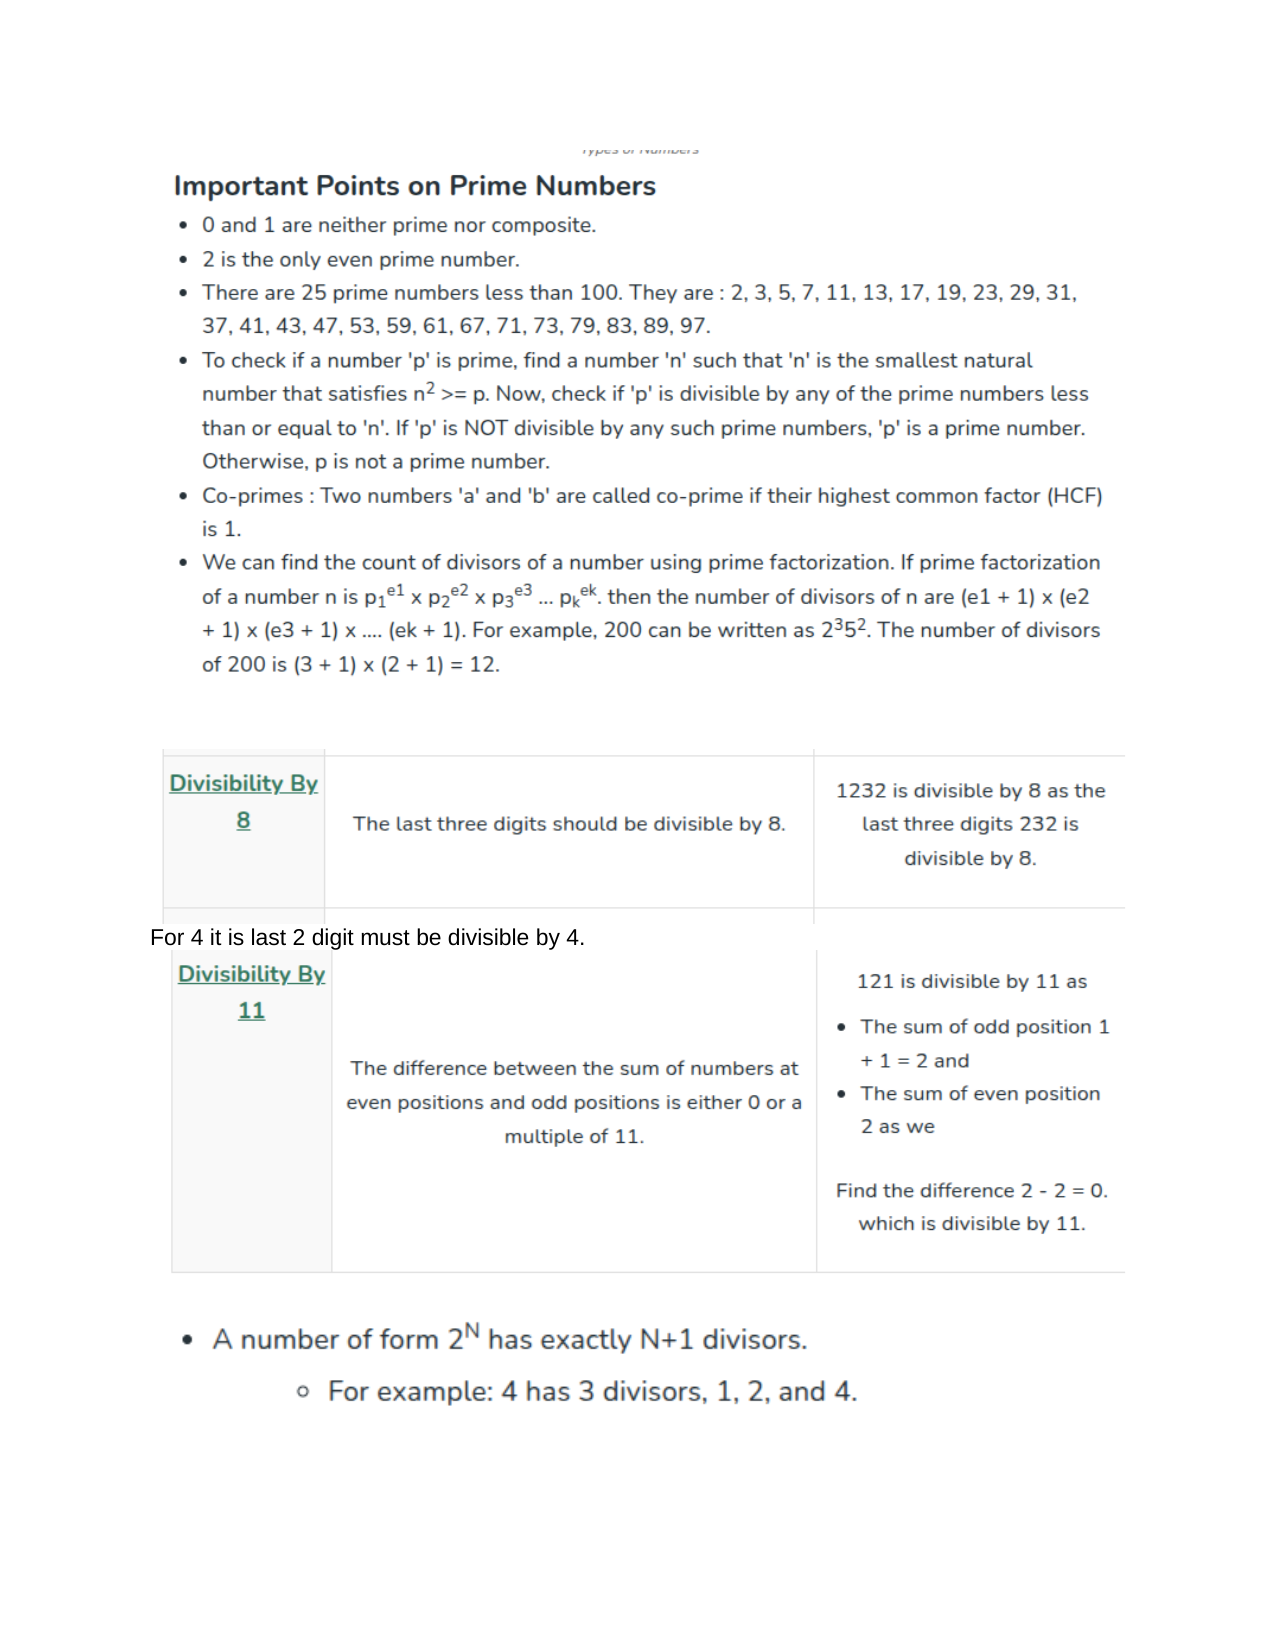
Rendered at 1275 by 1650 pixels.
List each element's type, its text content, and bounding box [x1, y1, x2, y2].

text For 4 it is last 2 digit must be divisible by 4. [150, 924, 1125, 950]
picture [150, 150, 1125, 699]
picture [150, 1313, 899, 1431]
picture [150, 950, 1125, 1287]
picture [150, 749, 1125, 924]
